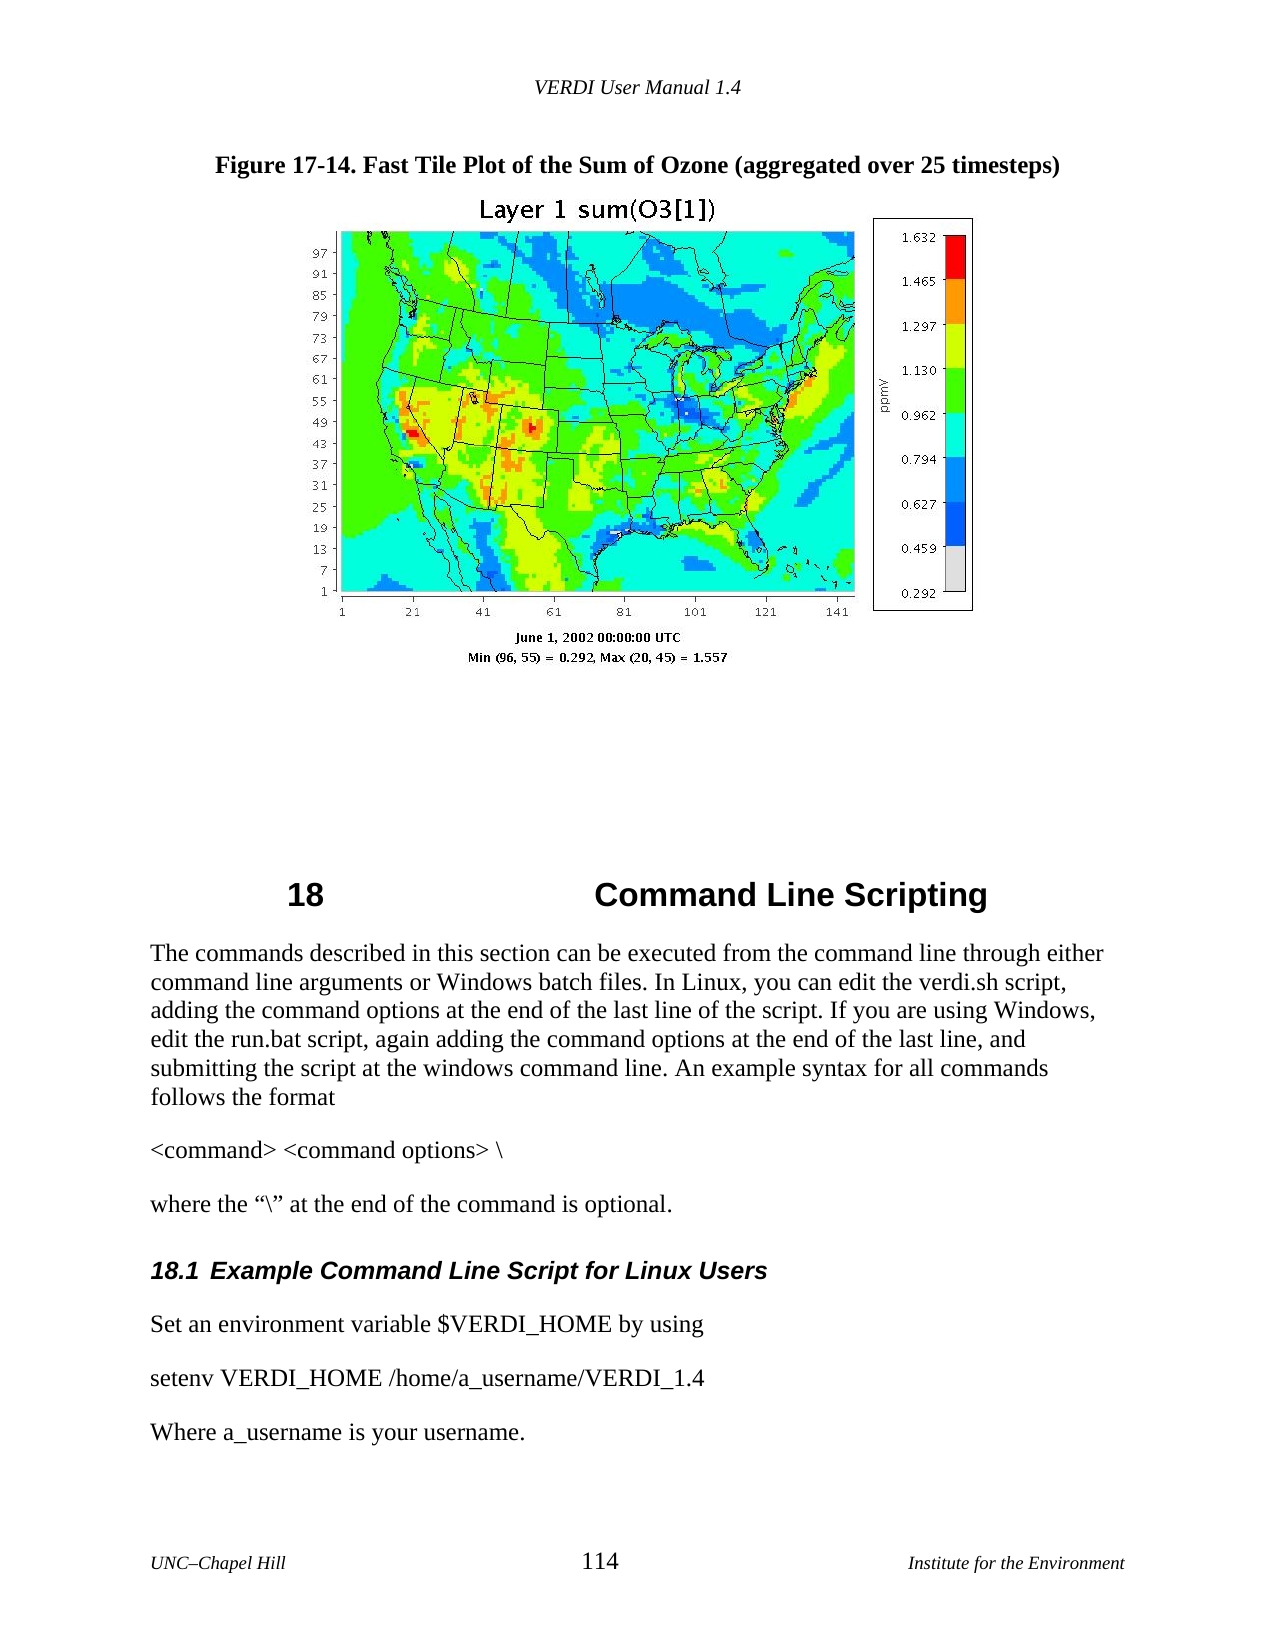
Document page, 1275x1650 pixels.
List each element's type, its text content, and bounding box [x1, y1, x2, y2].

text <command> <command options> \ [150, 1136, 1125, 1164]
text setenv VERDI_HOME /home/a_username/VERDI_1.4 [150, 1363, 1125, 1392]
picture [242, 191, 1033, 784]
subtitle Command Line Scripting [150, 875, 1125, 913]
subtitle Figure 17-14. Fast Tile Plot of the Sum of Ozone (aggregated over 25 timesteps) [150, 150, 1125, 179]
text Where a_username is your username. [150, 1417, 1125, 1446]
subtitle Example Command Line Script for Linux Users [150, 1256, 1125, 1284]
text The commands described in this section can be executed from the command line through either command line arguments or Windows batch files. In Linux, you can edit the verdi.sh script, adding the command options at the end of the last line of the script. If you are using Windows, edit the run.bat script, again adding the command options at the end of the last line, and submitting the script at the windows command line. An example syntax for all commands follows the format [150, 938, 1125, 1111]
text Set an environment variable $VERDI_HOME by using [150, 1309, 1125, 1338]
text where the “\” at the end of the command is optional. [150, 1189, 1125, 1218]
